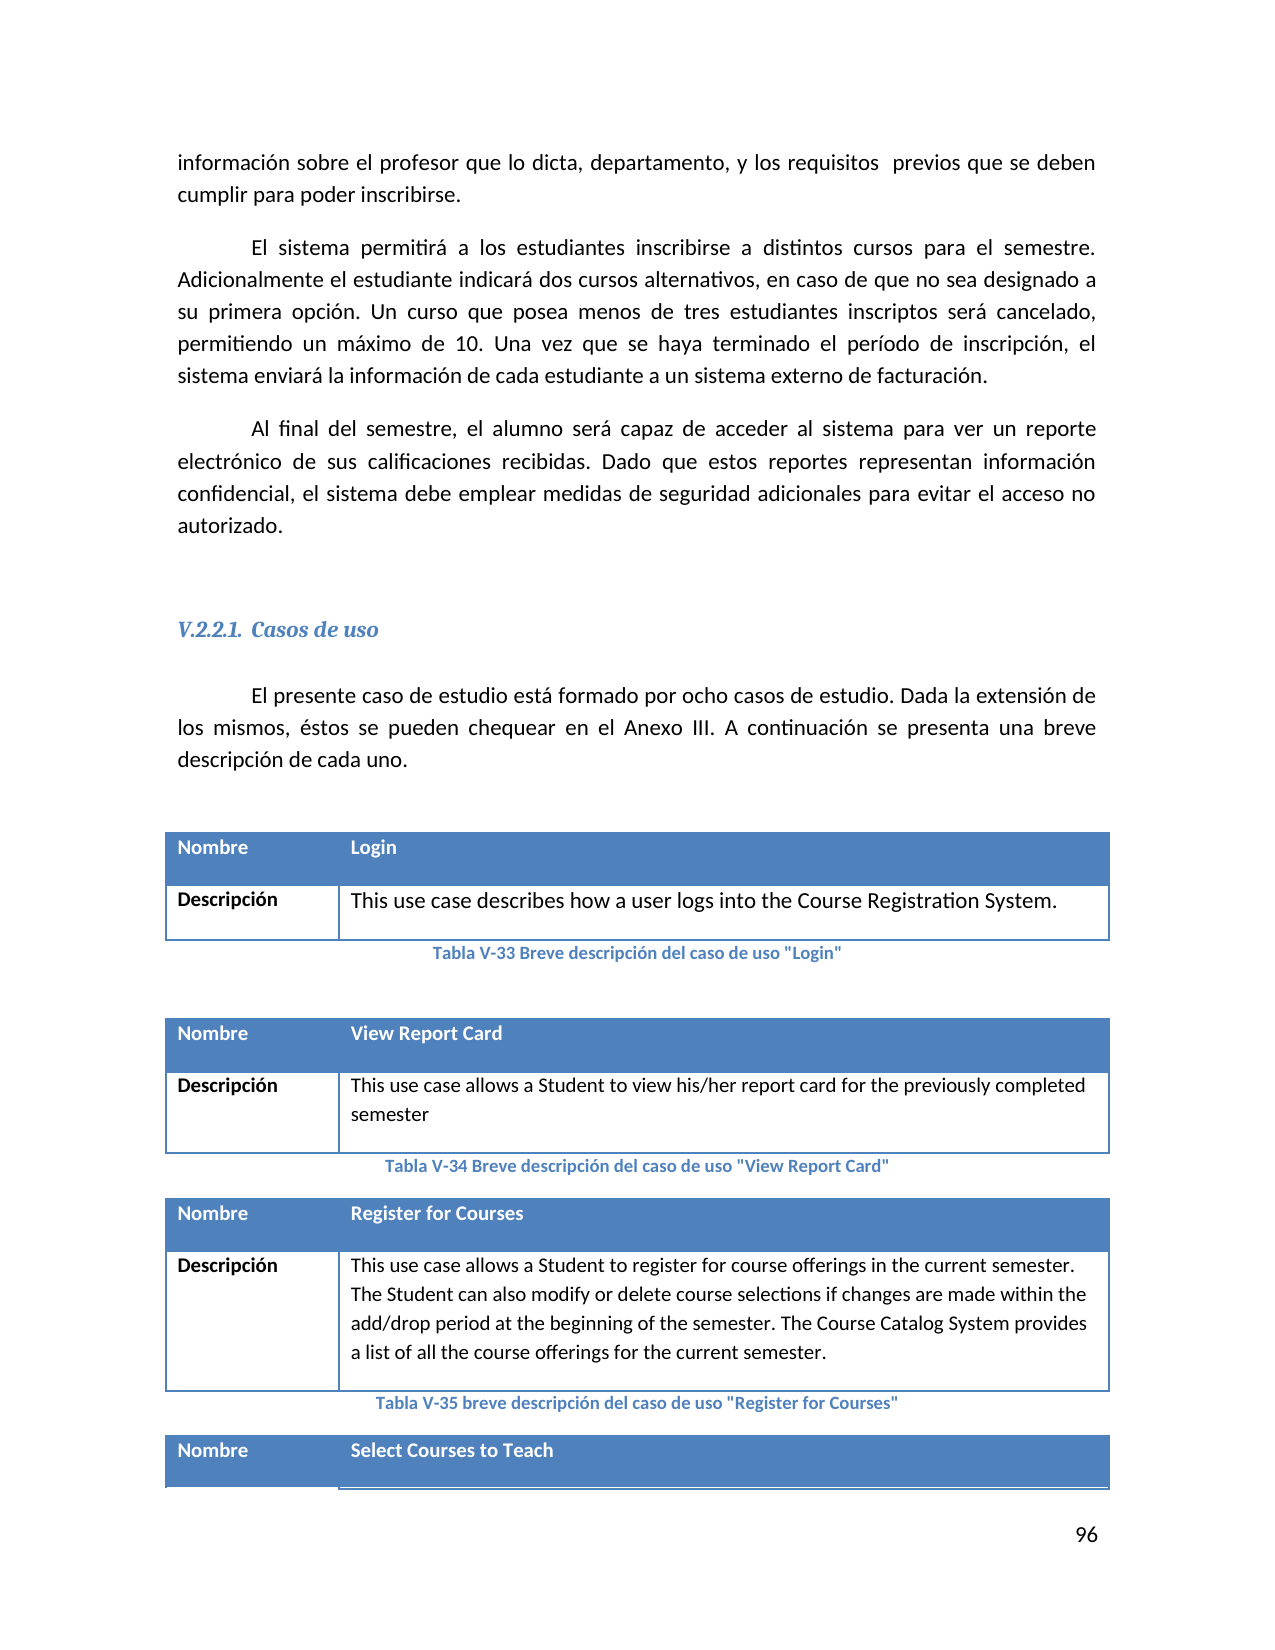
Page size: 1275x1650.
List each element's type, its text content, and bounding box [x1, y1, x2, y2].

subtitle Casos de uso [177, 617, 1098, 643]
table_cell This use case allows a Student to view his/her report card for the previously completed semester [340, 1073, 1108, 1152]
table_cell Descripción [167, 1252, 338, 1389]
table_cell Descripción [167, 1073, 338, 1152]
table_header Register for Courses [340, 1200, 1108, 1250]
table_header Nombre [167, 1020, 338, 1070]
table_header Nombre [167, 1438, 338, 1487]
text El sistema permitirá a los estudiantes inscribirse a distintos cursos para el semestre. Adicionalmente el estudiante indicará dos cursos alternativos, en caso de que no sea designado a su primera opción. Un curso que posea menos de tres estudiantes inscriptos será cancelado, permitiendo un máximo de 10. Una vez que se haya terminado el período de inscripción, el sistema enviará la información de cada estudiante a un sistema externo de facturación. [177, 233, 1098, 389]
table_cell This use case allows a Student to register for course offerings in the current semester. The Student can also modify or delete course selections if changes are made within the add/drop period at the beginning of the semester. The Course Catalog System provides a list of all the course offerings for the current semester. [340, 1252, 1108, 1389]
text Al final del semestre, el alumno será capaz de acceder al sistema para ver un reporte electrónico de sus calificaciones recibidas. Dado que estos reportes representan información confidencial, el sistema debe emplear medidas de seguridad adicionales para evitar el acceso no autorizado. [177, 414, 1098, 539]
table_header Select Courses to Teach [340, 1438, 1108, 1487]
table_cell This use case describes how a user logs into the Course Registration System. [340, 886, 1108, 939]
table_header View Report Card [340, 1020, 1108, 1070]
table_header Login [340, 834, 1108, 884]
table_cell Descripción [167, 886, 338, 939]
table_header Nombre [167, 1200, 338, 1250]
table_header Nombre [167, 834, 338, 884]
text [177, 148, 1098, 208]
text El presente caso de estudio está formado por ocho casos de estudio. Dada la extensión de los mismos, éstos se pueden chequear en el Anexo III. A continuación se presenta una breve descripción de cada uno. [177, 681, 1098, 773]
